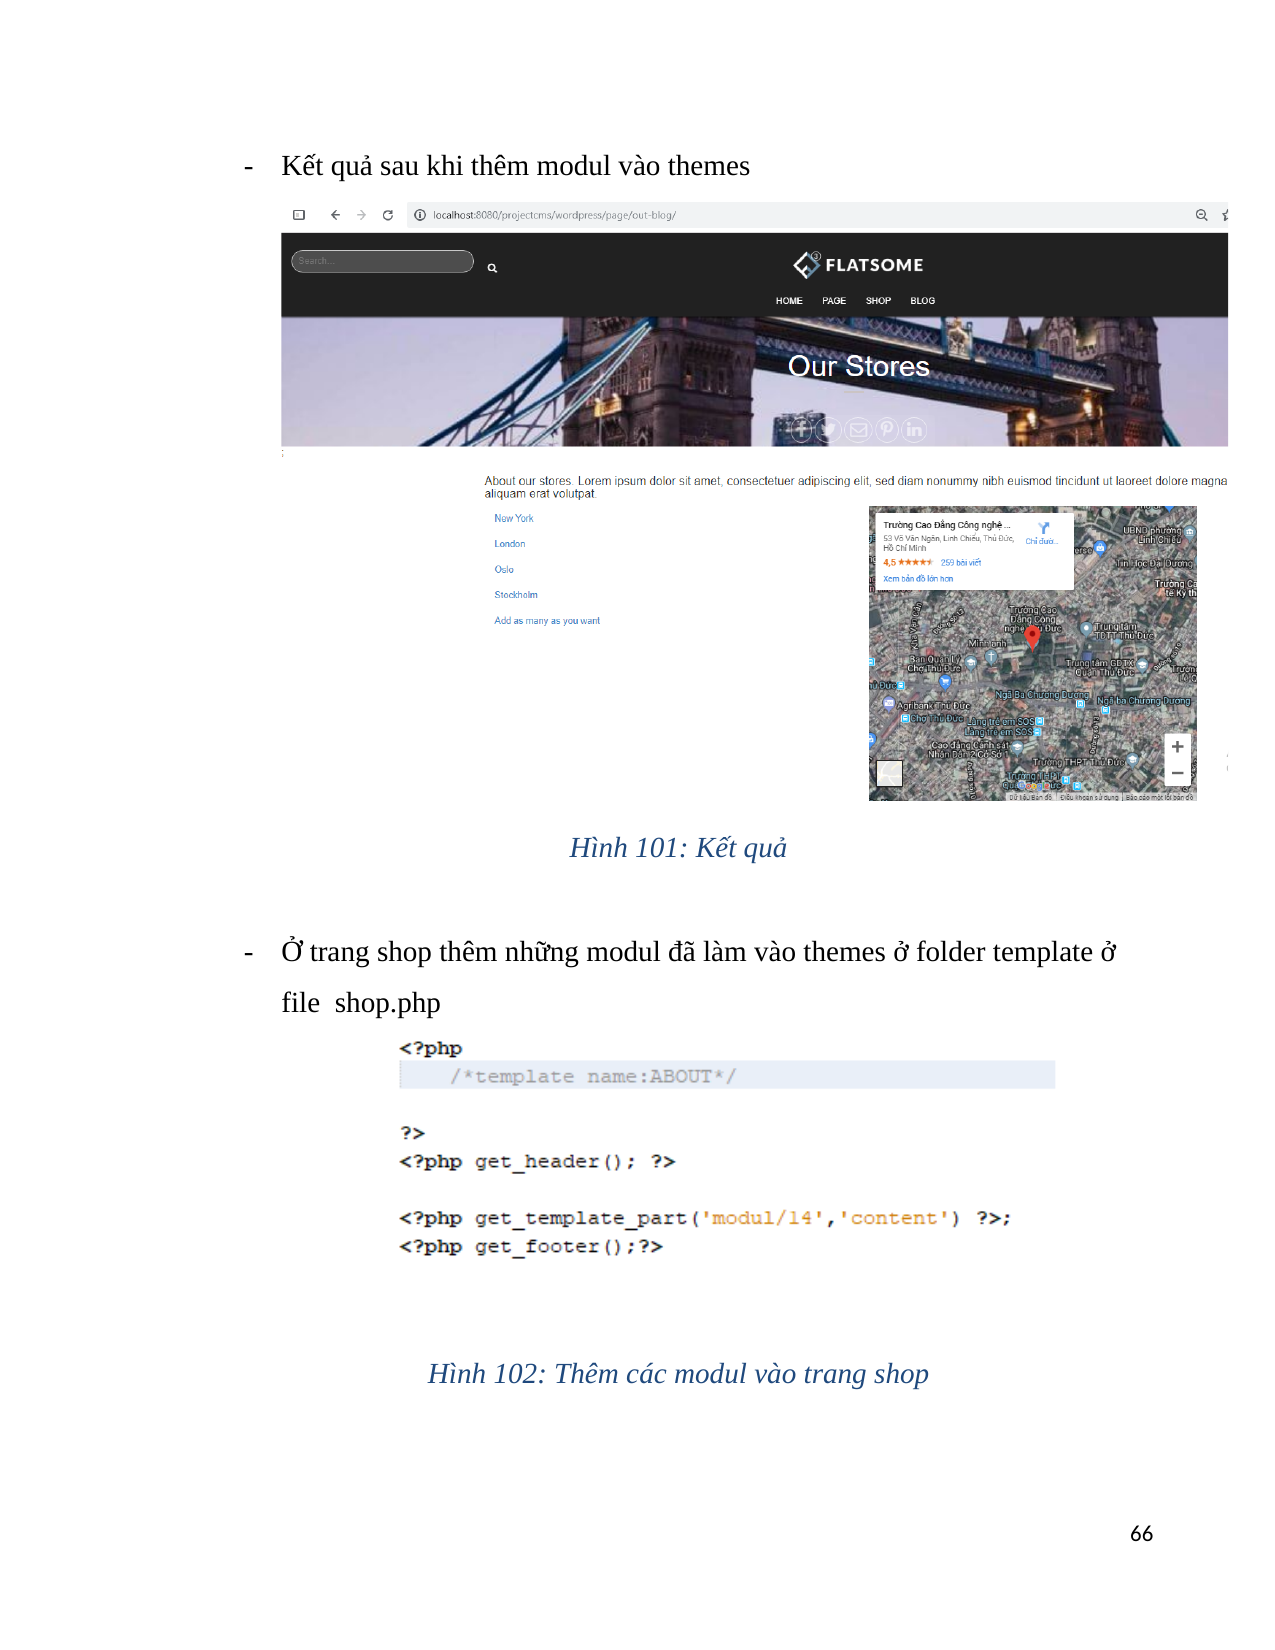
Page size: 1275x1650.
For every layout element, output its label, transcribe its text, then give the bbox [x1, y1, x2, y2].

list Kết quả sau khi thêm modul vào themes [244, 148, 1153, 181]
text Hình 101: Kết quả [206, 830, 1153, 863]
picture [378, 1035, 1056, 1328]
list Ở trang shop thêm những modul đã làm vào themes ở folder template ở file shop.php [244, 934, 1153, 1018]
text Hình 102: Thêm các modul vào trang shop [206, 1356, 1153, 1390]
picture [281, 197, 1229, 801]
